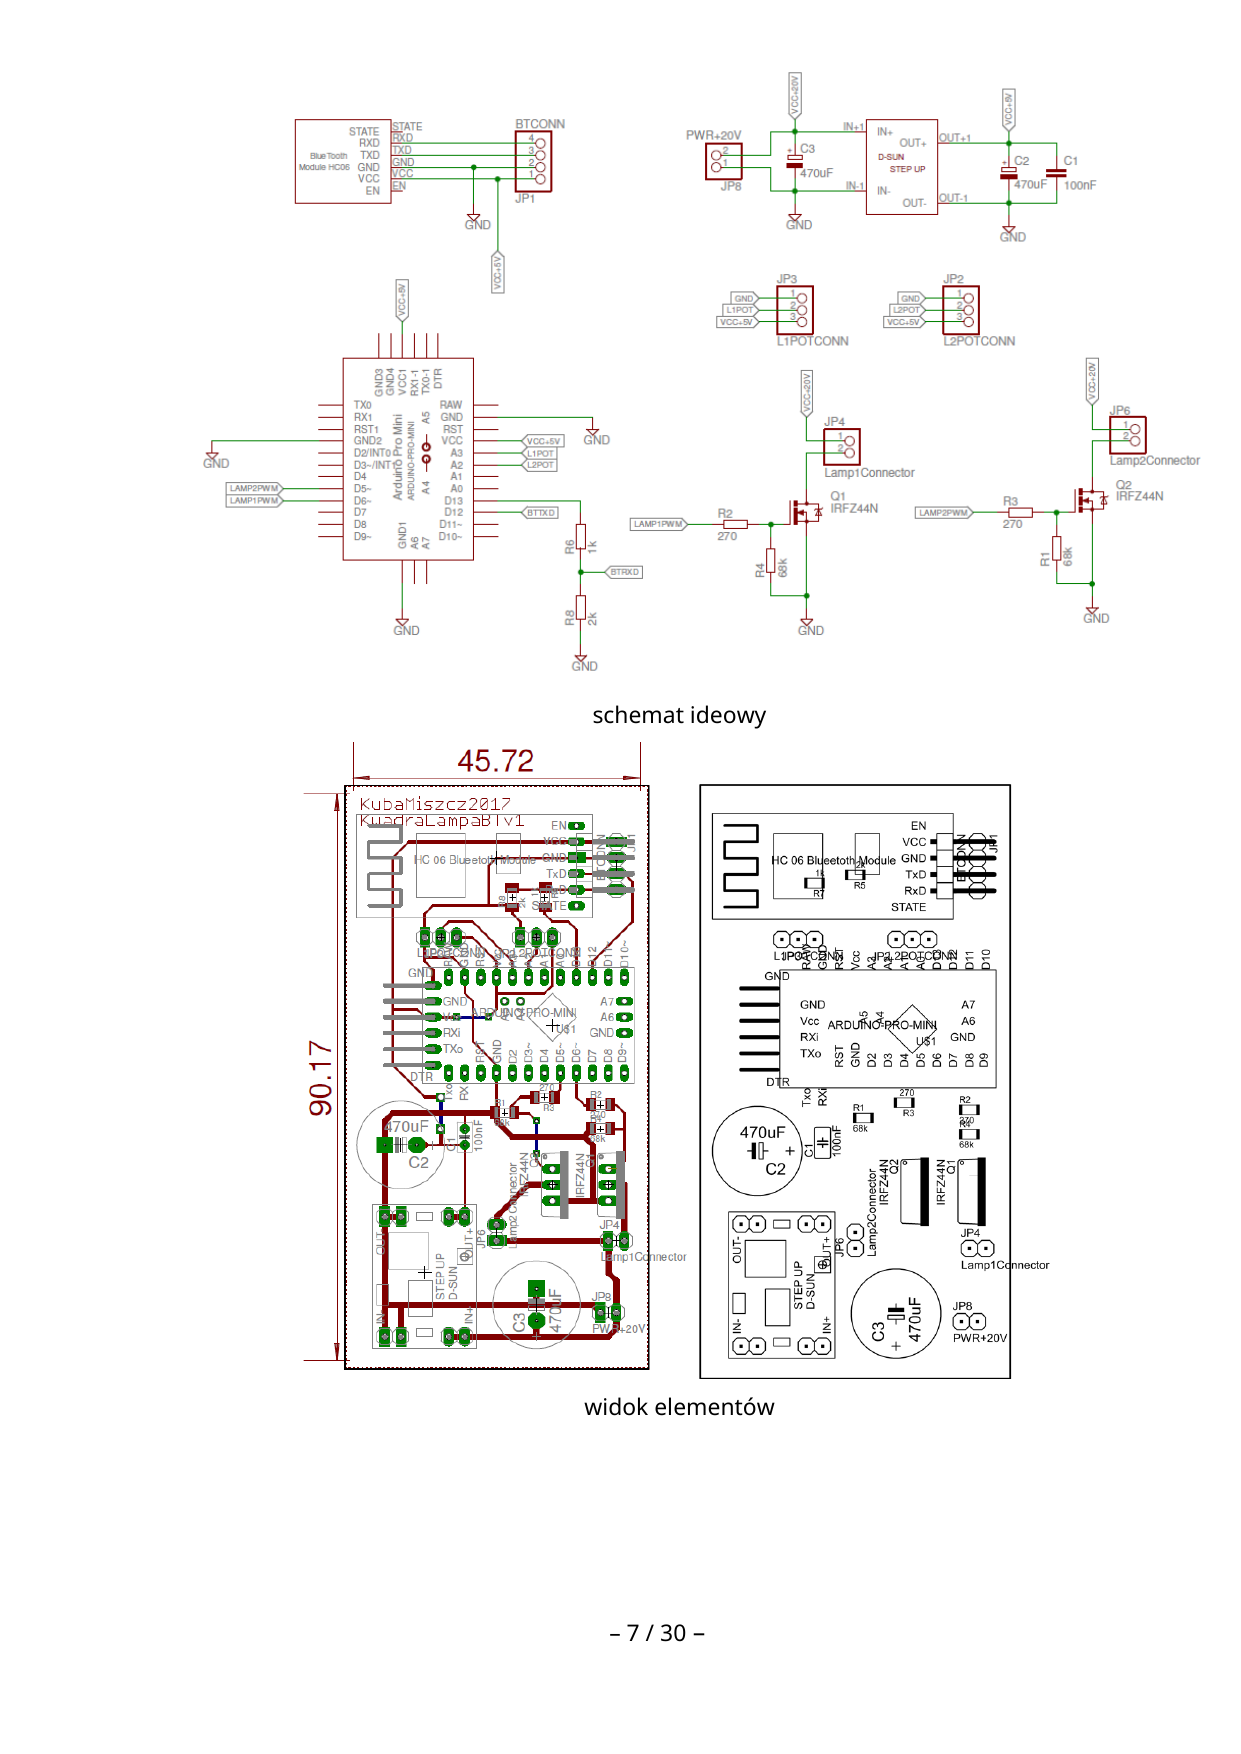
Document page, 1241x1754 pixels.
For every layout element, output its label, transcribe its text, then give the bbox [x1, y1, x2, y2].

picture [192, 59, 1211, 687]
picture [303, 742, 1055, 1379]
text widok elementów [148, 1391, 1167, 1422]
text schemat ideowy [148, 699, 1167, 730]
